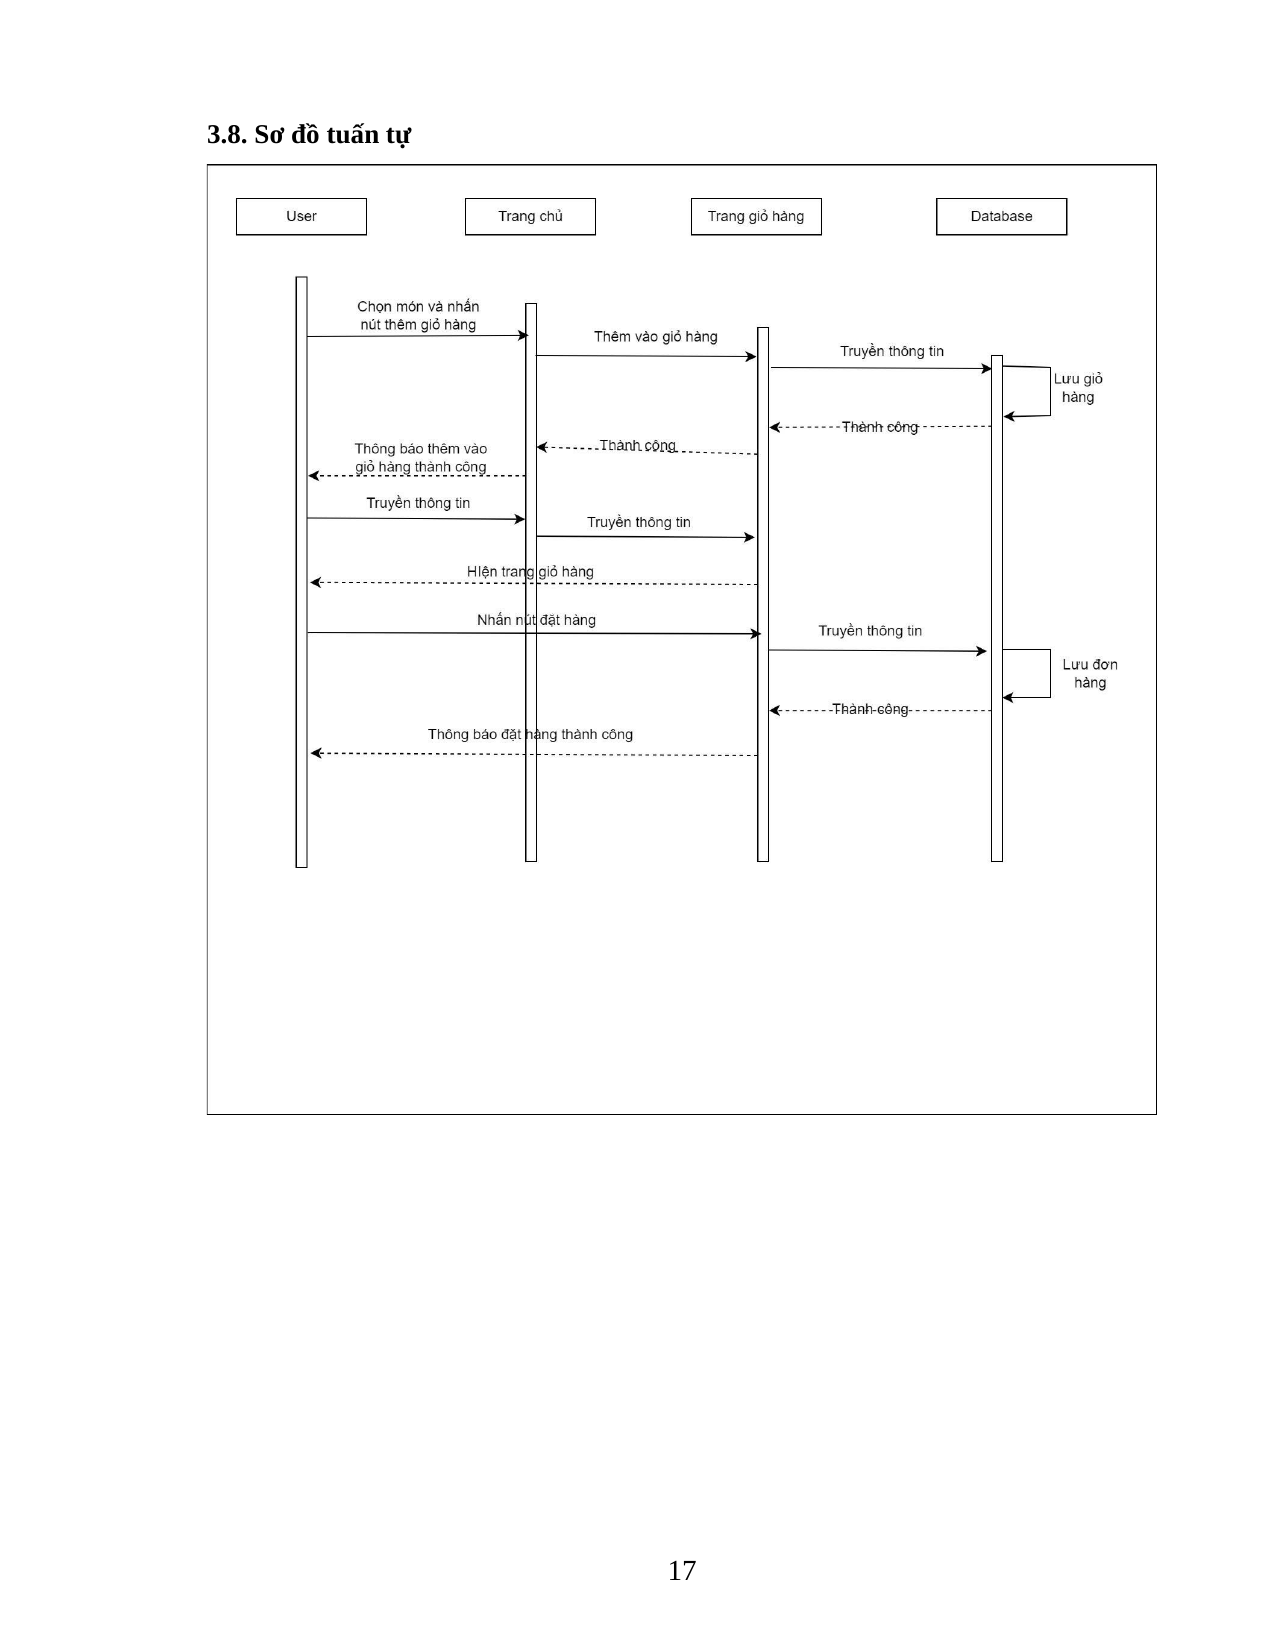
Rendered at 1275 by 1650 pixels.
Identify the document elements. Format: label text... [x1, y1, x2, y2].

subtitle 3.8. Sơ đồ tuấn tự [207, 118, 1157, 149]
picture [206, 164, 1157, 1115]
